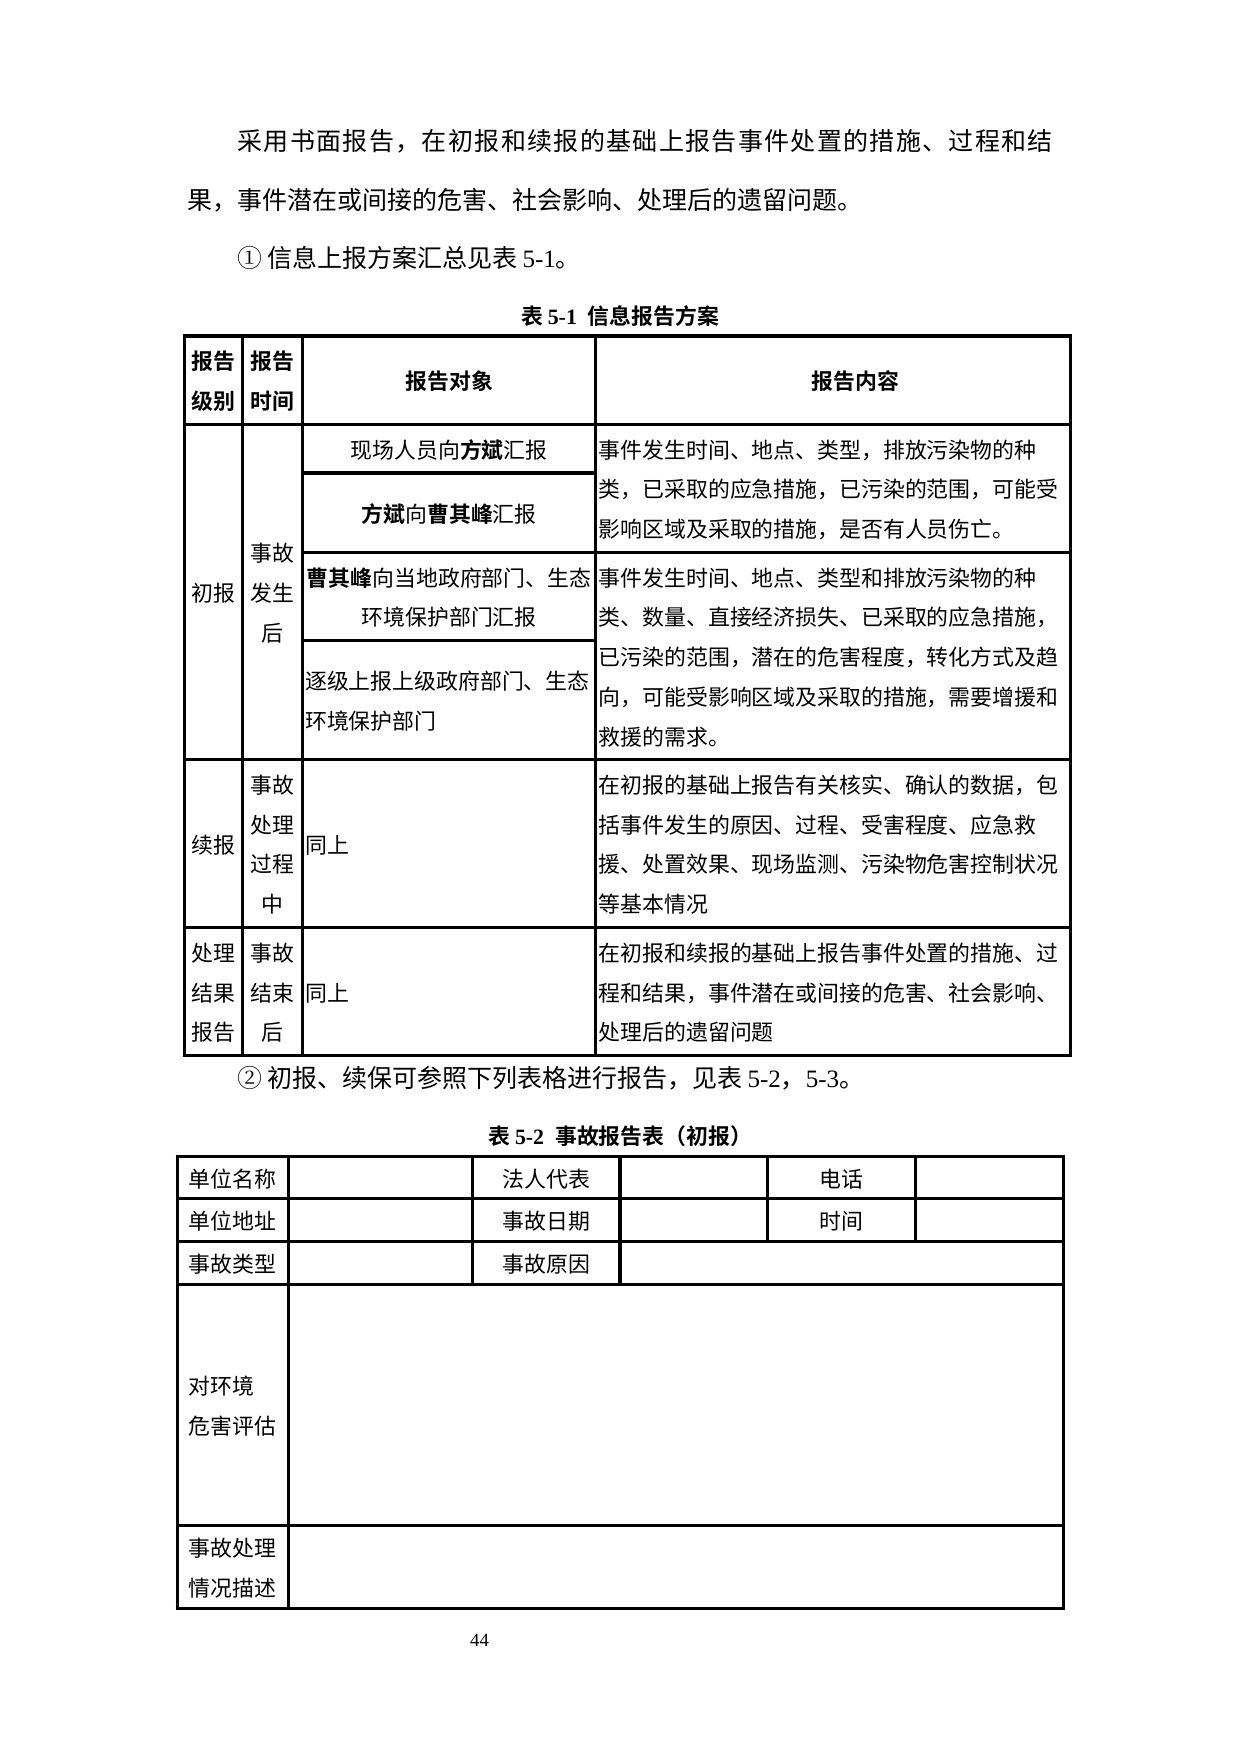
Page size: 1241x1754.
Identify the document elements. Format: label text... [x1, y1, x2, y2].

table_cell 初报 [186, 426, 241, 758]
table_cell [290, 1527, 1062, 1607]
text ②初报、续保可参照下列表格进行报告，见表5-2，5-3。 [187, 1057, 1053, 1097]
table_cell [290, 1286, 1062, 1524]
text ①信息上报方案汇总见表5-1。 [187, 237, 1053, 277]
text 采用书面报告，在初报和续报的基础上报告事件处置的措施、过程和结果，事件潜在或间接的危害、社会影响、处理后的遗留问题。 [187, 119, 1053, 219]
table_cell 事故类型 [179, 1243, 287, 1283]
table_cell 同上 [304, 761, 594, 926]
table_header 报告时间 [244, 338, 301, 423]
table_cell 事故 发生 后 [244, 426, 301, 758]
table_cell 对环境 危害评估 [179, 1286, 287, 1524]
table_header 报告内容 [597, 338, 1069, 423]
table_cell 事故 结束 后 [244, 929, 301, 1054]
table_cell 现场人员向方斌汇报 [304, 426, 594, 471]
table_cell 事故 处理 过程 中 [244, 761, 301, 926]
table_cell [622, 1200, 766, 1240]
table_cell 事件发生时间、地点、类型，排放污染物的种类，已采取的应急措施，已污染的范围，可能受影响区域及采取的措施，是否有人员伤亡。 [597, 426, 1069, 551]
table_header 单位名称 [179, 1158, 287, 1197]
table_header [290, 1158, 471, 1197]
table_cell 事故原因 [474, 1243, 618, 1283]
table_cell 续报 [186, 761, 241, 926]
table_header 法人代表 [474, 1158, 618, 1197]
table_cell [290, 1243, 471, 1283]
table_cell 同上 [304, 929, 594, 1054]
table_cell 在初报的基础上报告有关核实、确认的数据，包括事件发生的原因、过程、受害程度、应急救援、处置效果、现场监测、污染物危害控制状况等基本情况 [597, 761, 1069, 926]
text 表5-1 信息报告方案 [187, 295, 1053, 334]
table_cell [290, 1200, 471, 1240]
table_header [622, 1158, 766, 1197]
table_header 电话 [769, 1158, 914, 1197]
table_header 报告对象 [304, 338, 594, 423]
table_cell 逐级上报上级政府部门、生态环境保护部门 [304, 642, 594, 758]
table_header [917, 1158, 1062, 1197]
table_cell 事件发生时间、地点、类型和排放污染物的种类、数量、直接经济损失、已采取的应急措施，已污染的范围，潜在的危害程度，转化方式及趋向，可能受影响区域及采取的措施，需要增援和救援的需求。 [597, 554, 1069, 758]
table_cell 时间 [769, 1200, 914, 1240]
table_cell 单位地址 [179, 1200, 287, 1240]
table_cell 方斌向曹其峰汇报 [304, 475, 594, 551]
text 表5-2 事故报告表（初报） [187, 1115, 1053, 1154]
table_cell 事故处理 情况描述 [179, 1527, 287, 1607]
table_cell 事故日期 [474, 1200, 618, 1240]
table_cell 在初报和续报的基础上报告事件处置的措施、过程和结果，事件潜在或间接的危害、社会影响、处理后的遗留问题 [597, 929, 1069, 1054]
table_cell [622, 1243, 1062, 1283]
table_cell 处理结果报告 [186, 929, 241, 1054]
table_cell 曹其峰向当地政府部门、生态环境保护部门汇报 [304, 554, 594, 639]
table_cell [917, 1200, 1062, 1240]
table_header 报告级别 [186, 338, 241, 423]
